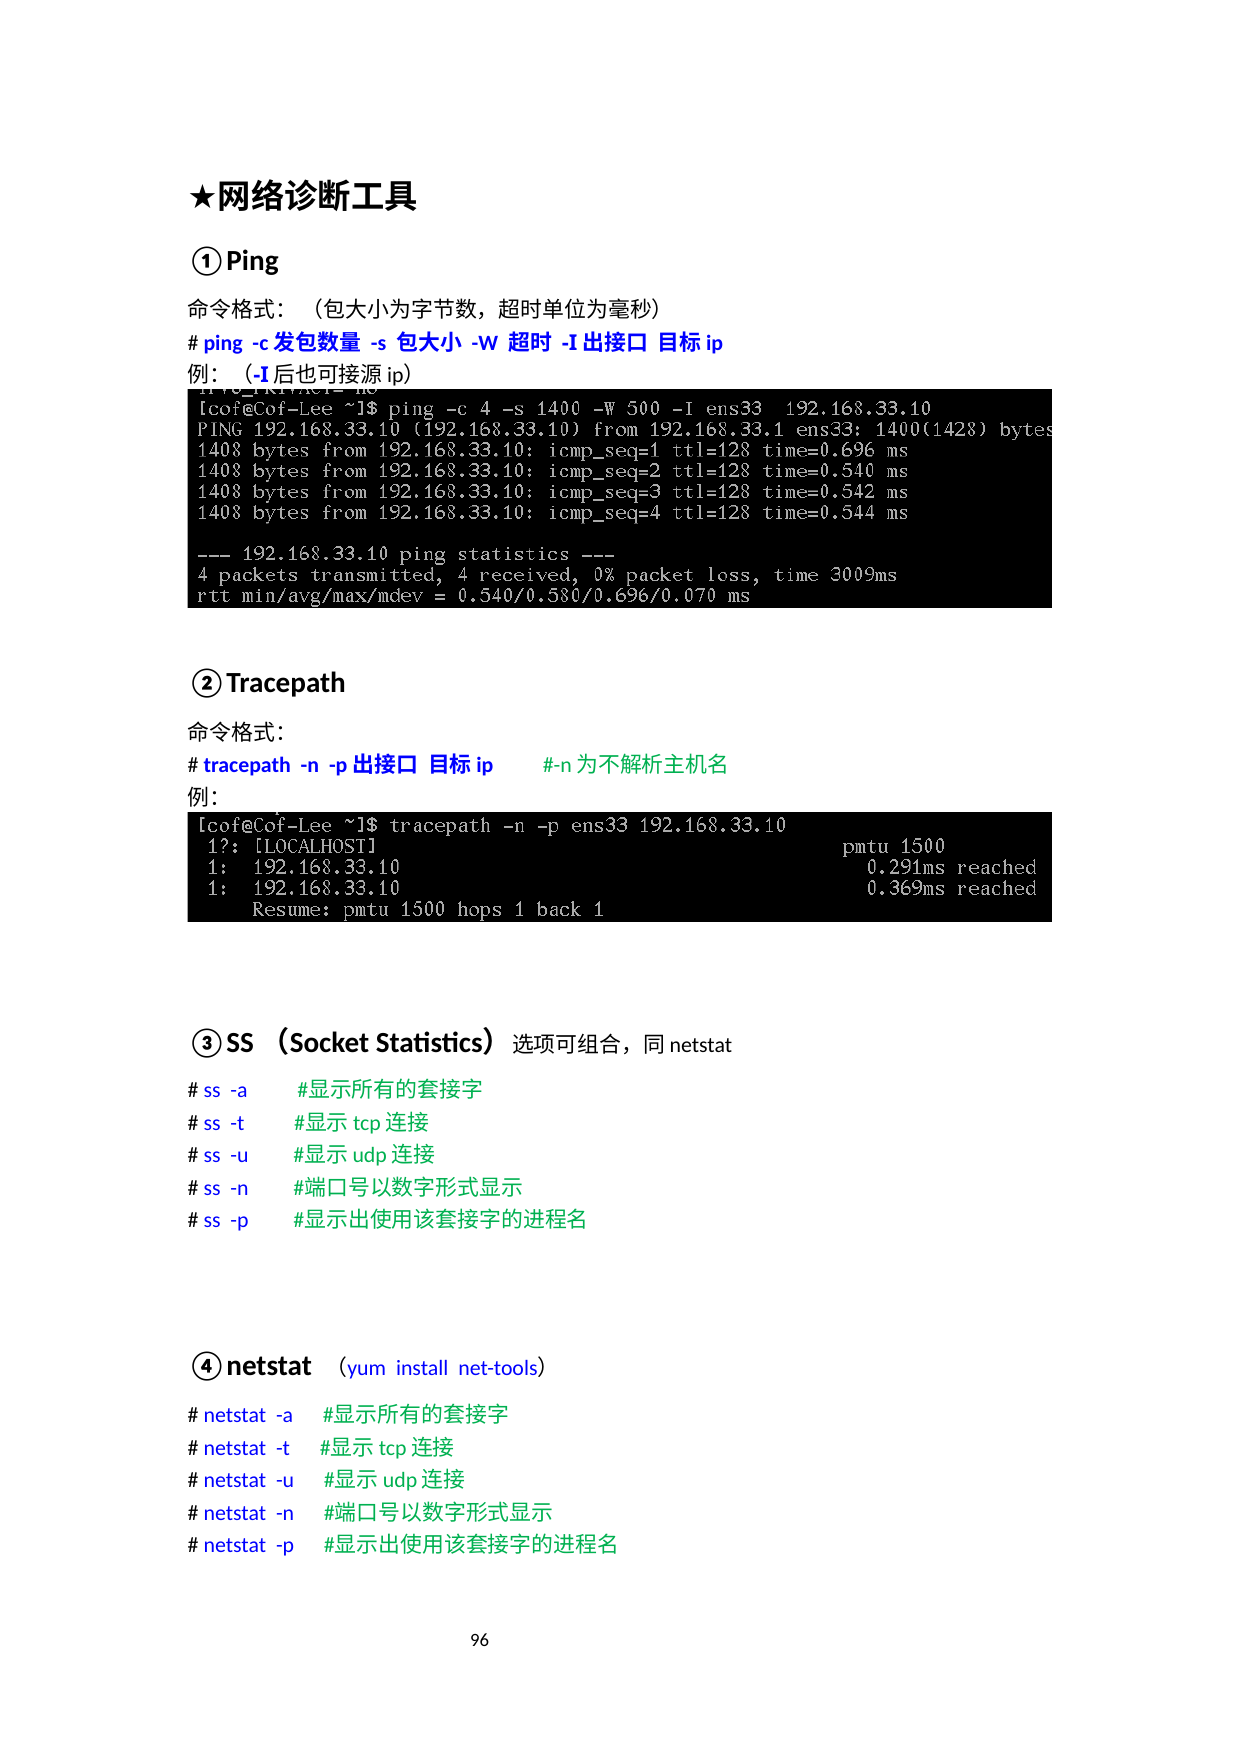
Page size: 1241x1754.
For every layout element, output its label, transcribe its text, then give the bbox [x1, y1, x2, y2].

text # tracepath -n -p 出接口 目标ip #-n为不解析主机名 [187, 747, 1053, 779]
text # ss -t #显示tcp连接 [187, 1104, 1053, 1137]
text # netstat -u #显示udp连接 [187, 1462, 1053, 1494]
text ③SS （Socket Statistics）选项可组合，同netstat [187, 1007, 1053, 1072]
picture [187, 812, 1052, 922]
text # netstat -n #端口号以数字形式显示 [187, 1494, 1053, 1527]
text 命令格式： （包大小为字节数，超时单位为毫秒） [187, 292, 1053, 324]
text ★网络诊断工具 [187, 162, 1053, 227]
text # ss -n #端口号以数字形式显示 [187, 1169, 1053, 1202]
text ④netstat （yum install net-tools） [187, 1332, 1053, 1397]
text 例： [187, 779, 1053, 812]
text # ss -a #显示所有的套接字 [187, 1072, 1053, 1104]
text # netstat -t #显示tcp连接 [187, 1429, 1053, 1462]
picture [187, 389, 1052, 608]
text 命令格式： [187, 714, 1053, 747]
text # netstat -a #显示所有的套接字 [187, 1397, 1053, 1429]
text 例：（-I后也可接源ip） [187, 357, 1053, 389]
text # ss -u #显示udp连接 [187, 1137, 1053, 1169]
text ①Ping [187, 227, 1053, 292]
text # netstat -p #显示出使用该套接字的进程名 [187, 1527, 1053, 1559]
text # ping -c 发包数量 -s 包大小 -W 超时 -I 出接口 目标ip [187, 324, 1053, 357]
text ②Tracepath [187, 649, 1053, 714]
text # ss -p #显示出使用该套接字的进程名 [187, 1202, 1053, 1234]
